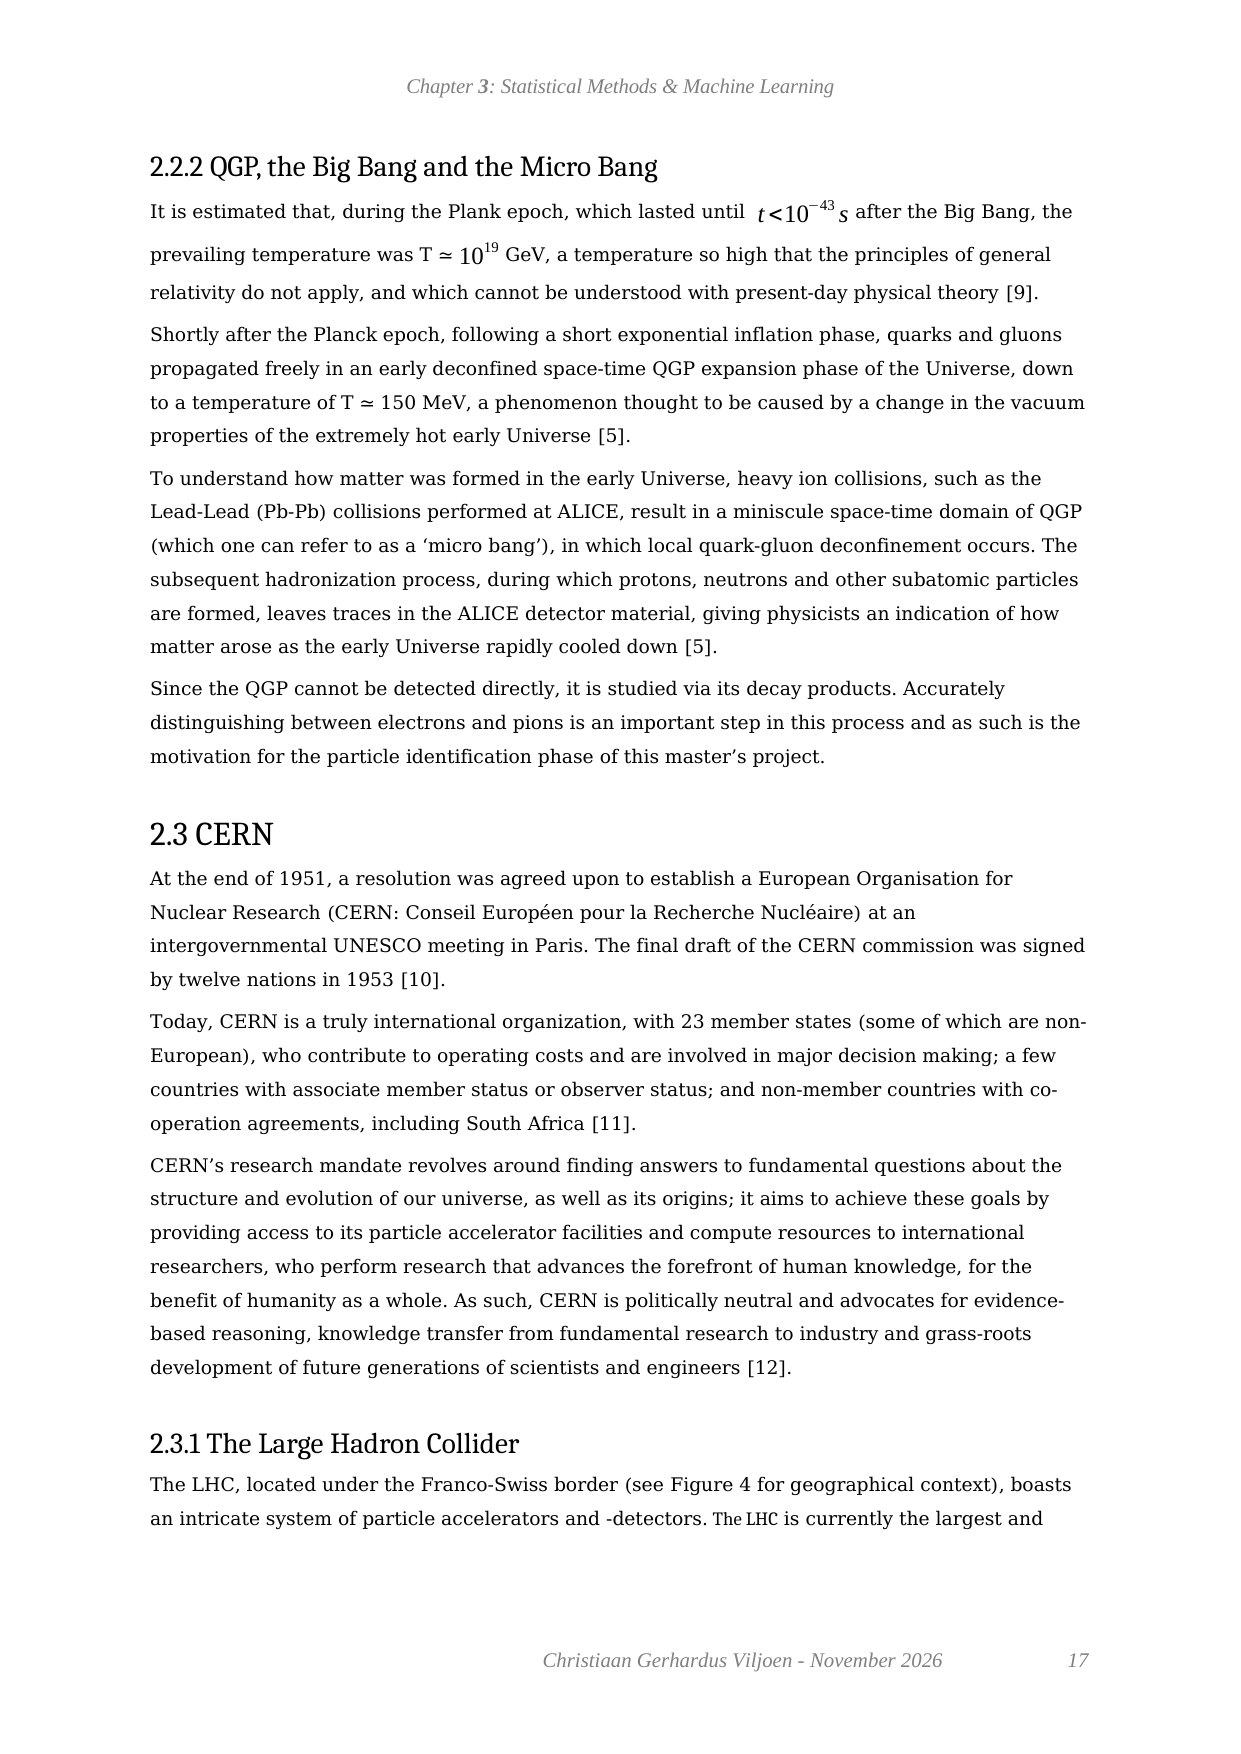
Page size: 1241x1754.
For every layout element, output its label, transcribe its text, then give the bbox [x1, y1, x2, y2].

text CERN’s research mandate revolves around finding answers to fundamental questions about the structure and evolution of our universe, as well as its origins; it aims to achieve these goals by providing access to its particle accelerator facilities and compute resources to international researchers, who perform research that advances the forefront of human knowledge, for the benefit of humanity as a whole. As such, CERN is politically neutral and advocates for evidence-based reasoning, knowledge transfer from fundamental research to industry and grass-roots development of future generations of scientists and engineers . [150, 1153, 1090, 1378]
text To understand how matter was formed in the early Universe, heavy ion collisions, such as the Lead-Lead (Pb-Pb) collisions performed at ALICE, result in a miniscule space-time domain of QGP (which one can refer to as a ‘micro bang’), in which local quark-gluon deconfinement occurs. The subsequent hadronization process, during which protons, neutrons and other subatomic particles are formed, leaves traces in the ALICE detector material, giving physicists an indication of how matter arose as the early Universe rapidly cooled down . [150, 466, 1090, 657]
text At the end of 1951, a resolution was agreed upon to establish a European Organisation for Nuclear Research (CERN: Conseil Européen pour la Recherche Nucléaire) at an intergovernmental UNESCO meeting in Paris. The final draft of the CERN commission was signed by twelve nations in 1953 . [150, 867, 1090, 990]
text Today, CERN is a truly international organization, with 23 member states (some of which are non-European), who contribute to operating costs and are involved in major decision making; a few countries with associate member status or observer status; and non-member countries with co-operation agreements, including South Africa . [150, 1010, 1090, 1134]
text It is estimated that, during the Plank epoch, which lasted until after the Big Bang, the prevailing temperature was T ≃ GeV, a temperature so high that the principles of general relativity do not apply, and which cannot be understood with present-day physical theory . [150, 196, 1090, 303]
subtitle The Large Hadron Collider [150, 1427, 1090, 1461]
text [150, 1473, 1090, 1530]
subtitle CERN [150, 816, 1090, 854]
text Shortly after the Planck epoch, following a short exponential inflation phase, quarks and gluons propagated freely in an early deconfined space-time QGP expansion phase of the Universe, down to a temperature of T ≃ 150 MeV, a phenomenon thought to be caused by a change in the vacuum properties of the extremely hot early Universe . [150, 323, 1090, 447]
text Since the QGP cannot be detected directly, it is studied via its decay products. Accurately distinguishing between electrons and pions is an important step in this process and as such is the motivation for the particle identification phase of this master’s project. [150, 677, 1090, 767]
subtitle QGP, the Big Bang and the Micro Bang [150, 150, 1090, 183]
